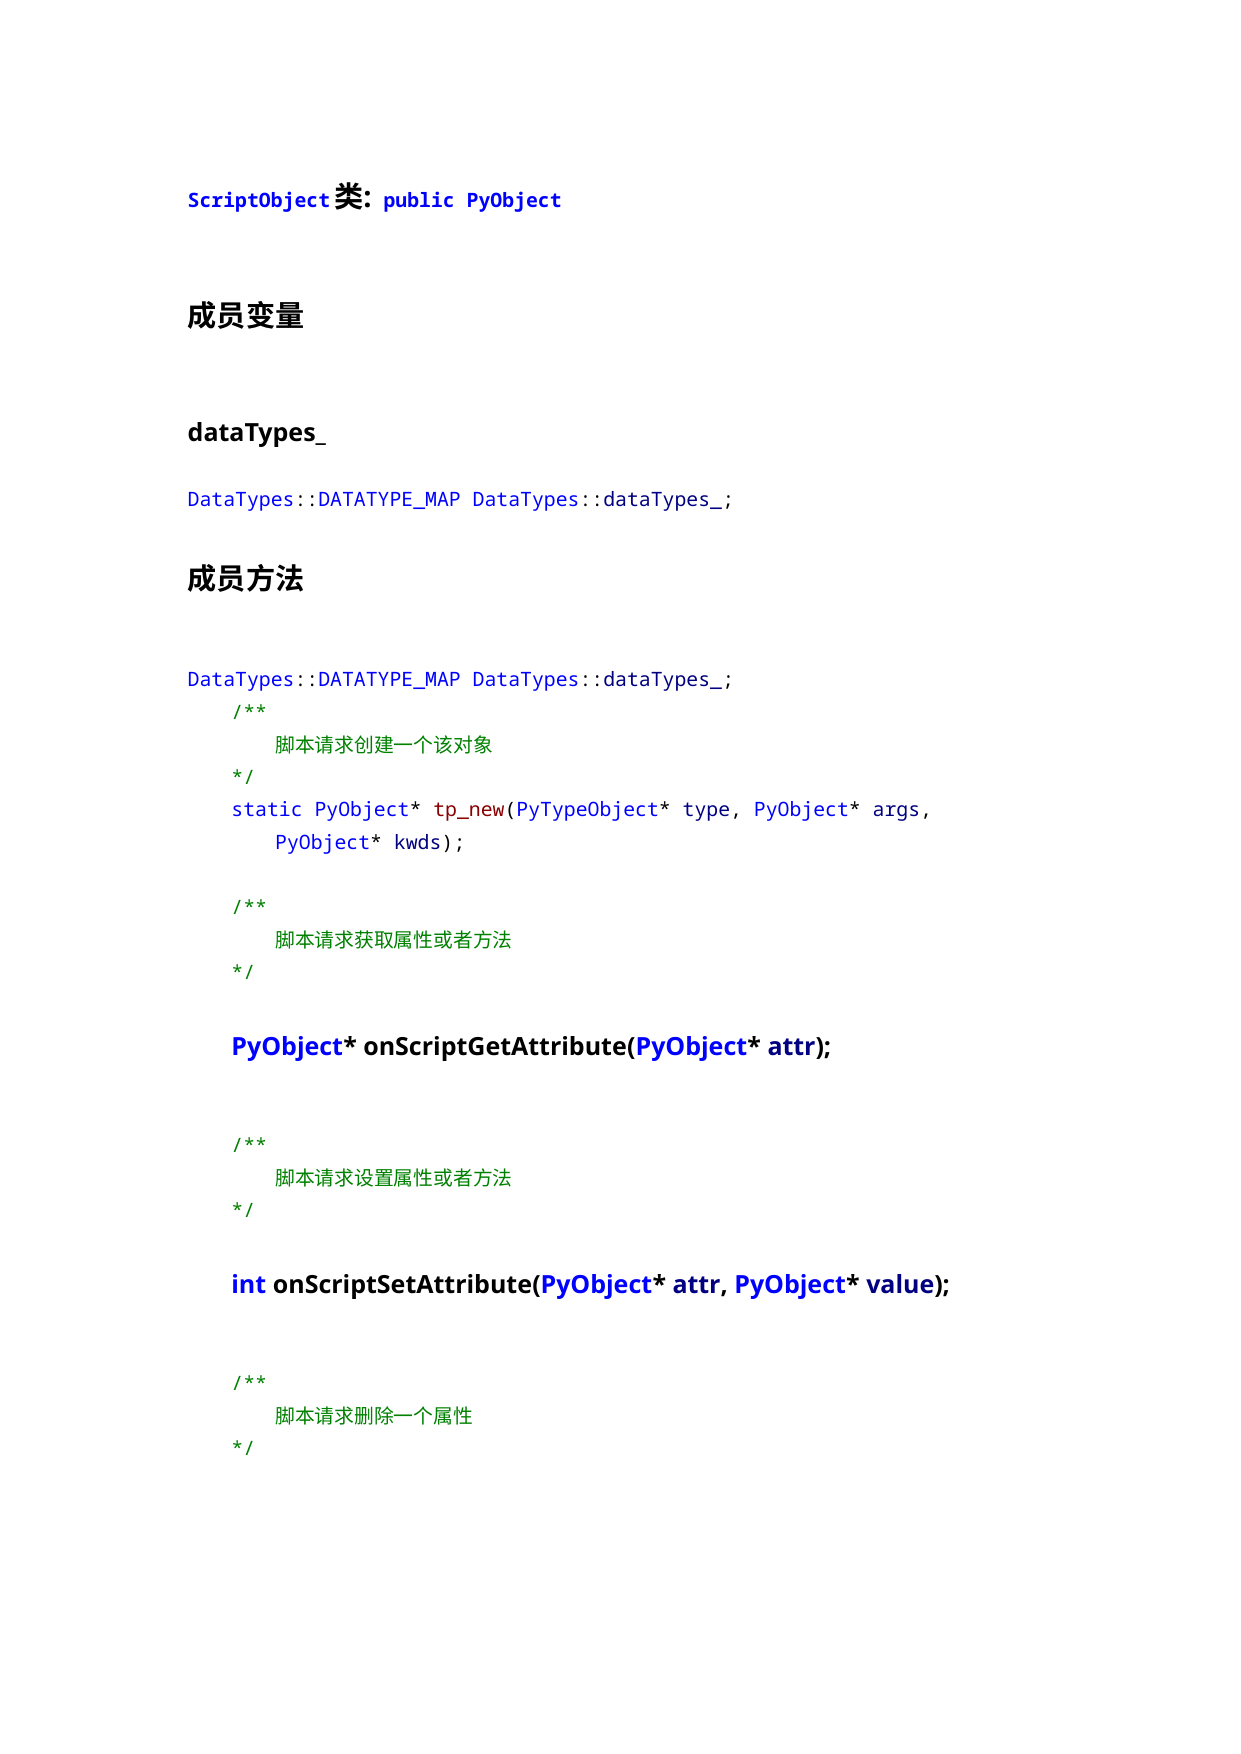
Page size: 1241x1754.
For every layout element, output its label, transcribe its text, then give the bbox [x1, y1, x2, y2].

text */ [187, 1431, 1053, 1464]
text 脚本请求设置属性或者方法 [187, 1161, 1053, 1193]
subtitle int onScriptSetAttribute(PyObject* attr, PyObject* value); [187, 1251, 1053, 1316]
text /** [187, 1366, 1053, 1399]
text PyObject* kwds); [187, 826, 1053, 858]
text */ [187, 1193, 1053, 1226]
text 脚本请求创建一个该对象 [187, 728, 1053, 761]
text */ [187, 761, 1053, 793]
subtitle dataTypes_ [187, 400, 1053, 465]
text /** [187, 1128, 1053, 1161]
subtitle ScriptObject类: public PyObject [187, 162, 1053, 227]
text /** [187, 696, 1053, 728]
text DataTypes::DATATYPE_MAP DataTypes::dataTypes_; [187, 482, 1053, 515]
subtitle PyObject* onScriptGetAttribute(PyObject* attr); [187, 1013, 1053, 1078]
subtitle 成员方法 [187, 544, 1053, 609]
text static PyObject* tp_new(PyTypeObject* type, PyObject* args, [187, 793, 1053, 826]
text */ [187, 956, 1053, 988]
text 脚本请求获取属性或者方法 [187, 923, 1053, 956]
text DataTypes::DATATYPE_MAP DataTypes::dataTypes_; [187, 663, 1053, 696]
subtitle 成员变量 [187, 281, 1053, 346]
text 脚本请求删除一个属性 [187, 1399, 1053, 1431]
text /** [187, 891, 1053, 923]
